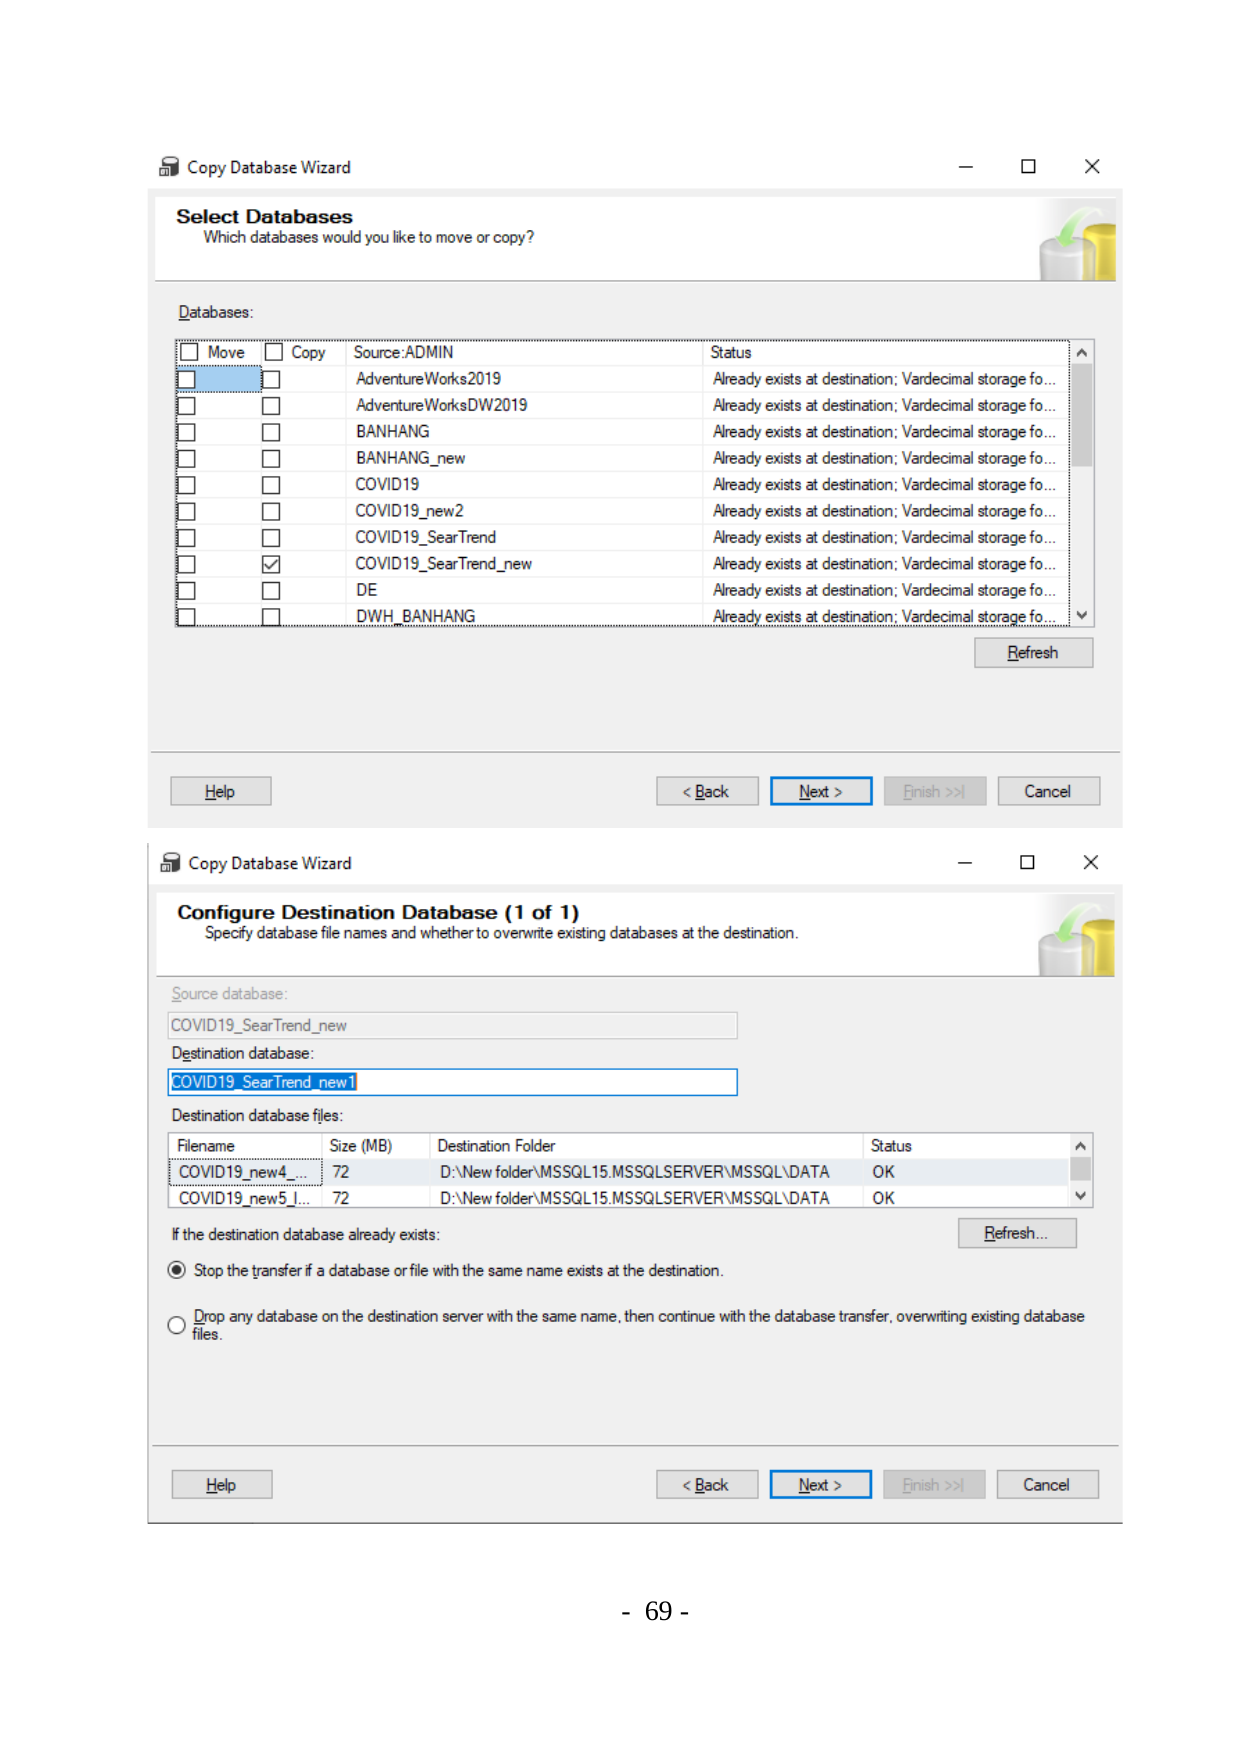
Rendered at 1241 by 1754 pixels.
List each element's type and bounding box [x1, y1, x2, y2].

picture [147, 843, 1123, 1524]
picture [147, 147, 1123, 828]
